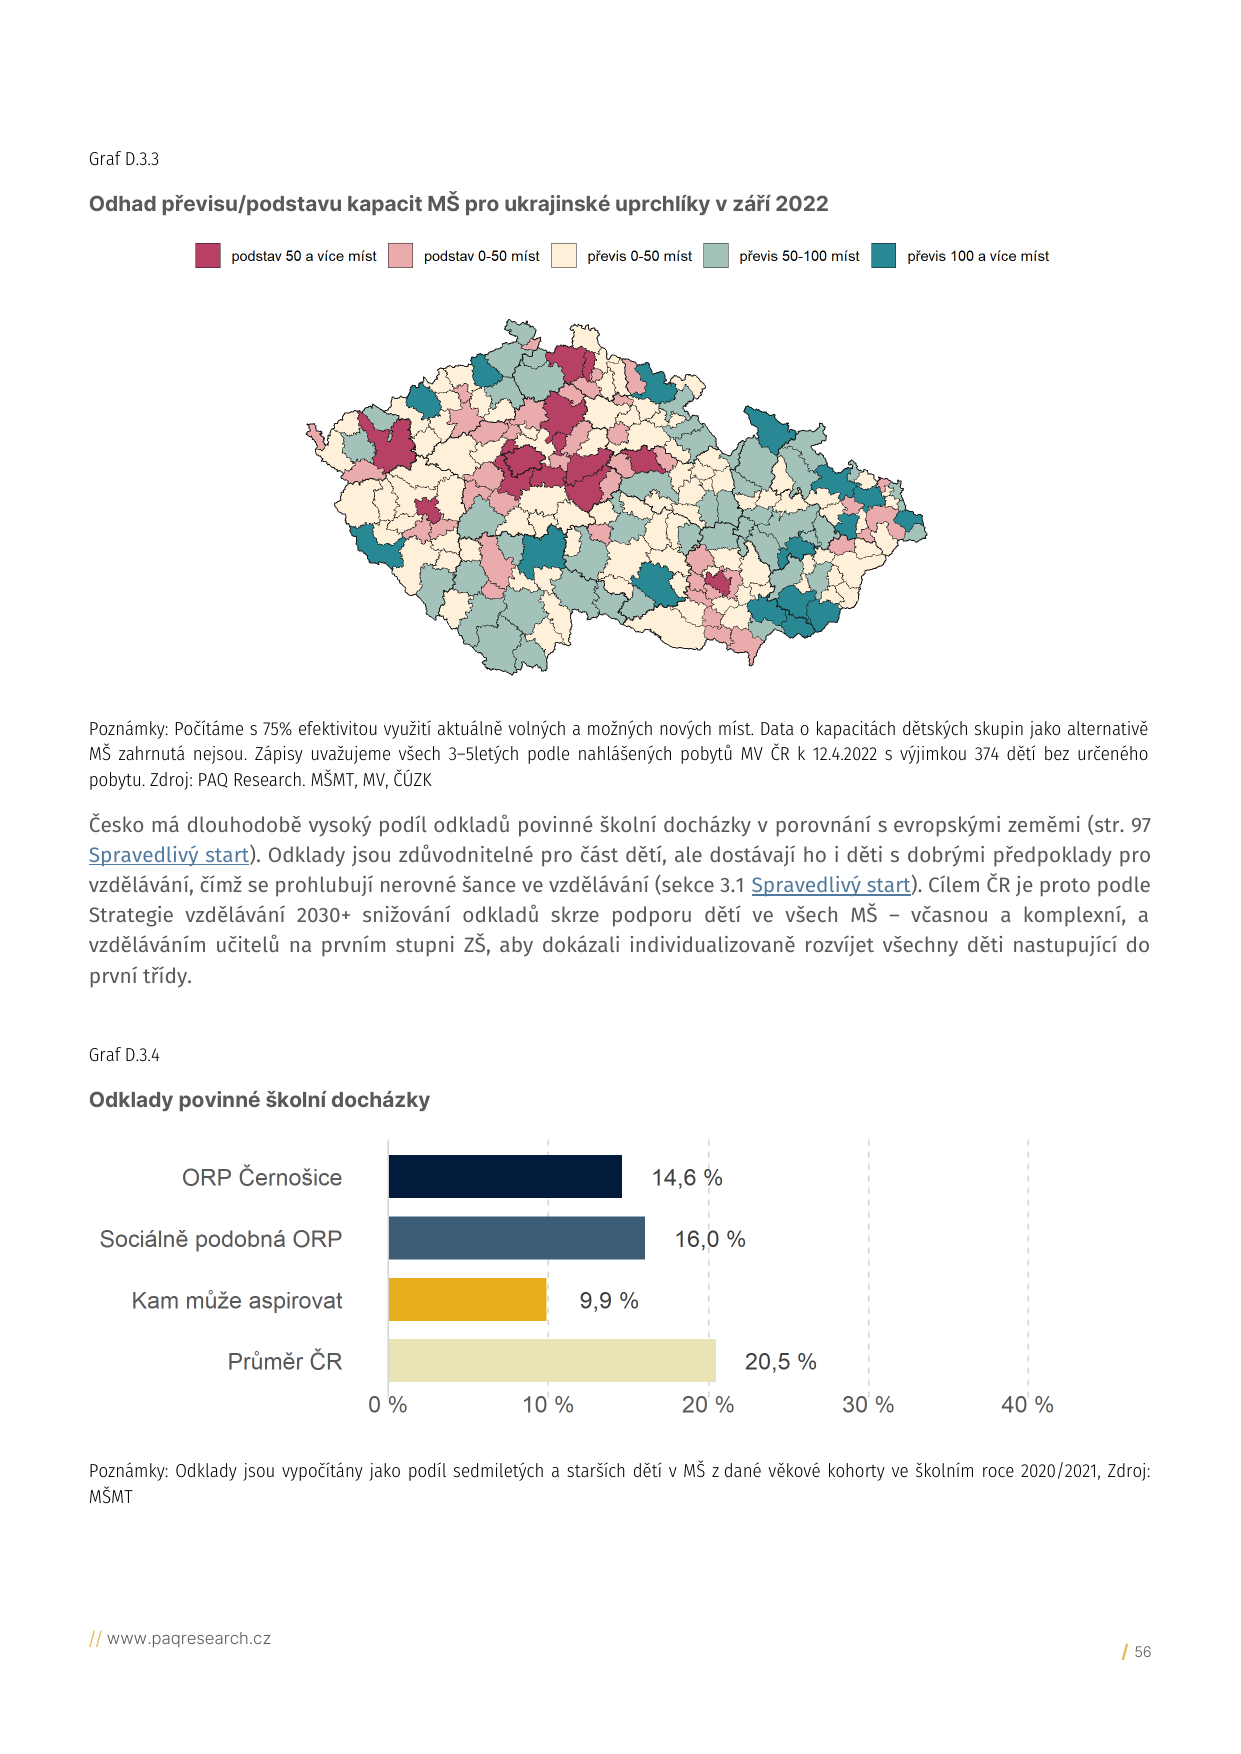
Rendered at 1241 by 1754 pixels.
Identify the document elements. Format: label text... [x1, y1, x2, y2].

text Poznámky: Počítáme s 75% efektivitou využití aktuálně volných a možných nových míst. Data o kapacitách dětských skupin jako alternativě MŠ zahrnutá nejsou. Zápisy uvažujeme všech 3–5letých podle nahlášených pobytů MV ČR k 12.4.2022 s výjimkou 374 dětí bez určeného pobytu. Zdroj: PAQ Research. MŠMT, MV, ČÚZK [89, 717, 1152, 792]
text Odklady povinné školní docházky [89, 1082, 1152, 1112]
text Česko má dlouhodobě vysoký podíl odkladů povinné školní docházky v porovnání s evropskými zeměmi (str. 97 Spravedlivý start). Odklady jsou zdůvodnitelné pro část dětí, ale dostávají ho i děti s dobrými předpoklady pro vzdělávání, čímž se prohlubují nerovné šance ve vzdělávání (sekce 3.1 Spravedlivý start). Cílem ČR je proto podle Strategie vzdělávání 2030+ snižování odkladů skrze podporu dětí ve všech MŠ – včasnou a komplexní, a vzděláváním učitelů na prvním stupni ZŠ, aby dokázali individualizovaně rozvíjet všechny děti nastupující do první třídy. [89, 807, 1152, 989]
text Poznámky: Odklady jsou vypočítány jako podíl sedmiletých a starších dětí v MŠ z dané věkové kohorty ve školním roce 2020/2021, Zdroj: MŠMT [89, 1460, 1152, 1509]
text Graf D.3.3 [89, 148, 1152, 170]
picture [88, 216, 1139, 701]
picture [88, 1112, 1139, 1444]
text Graf D.3.4 [89, 1044, 1152, 1066]
text Odhad převisu/podstavu kapacit MŠ pro ukrajinské uprchlíky v září 2022 [89, 186, 1152, 216]
